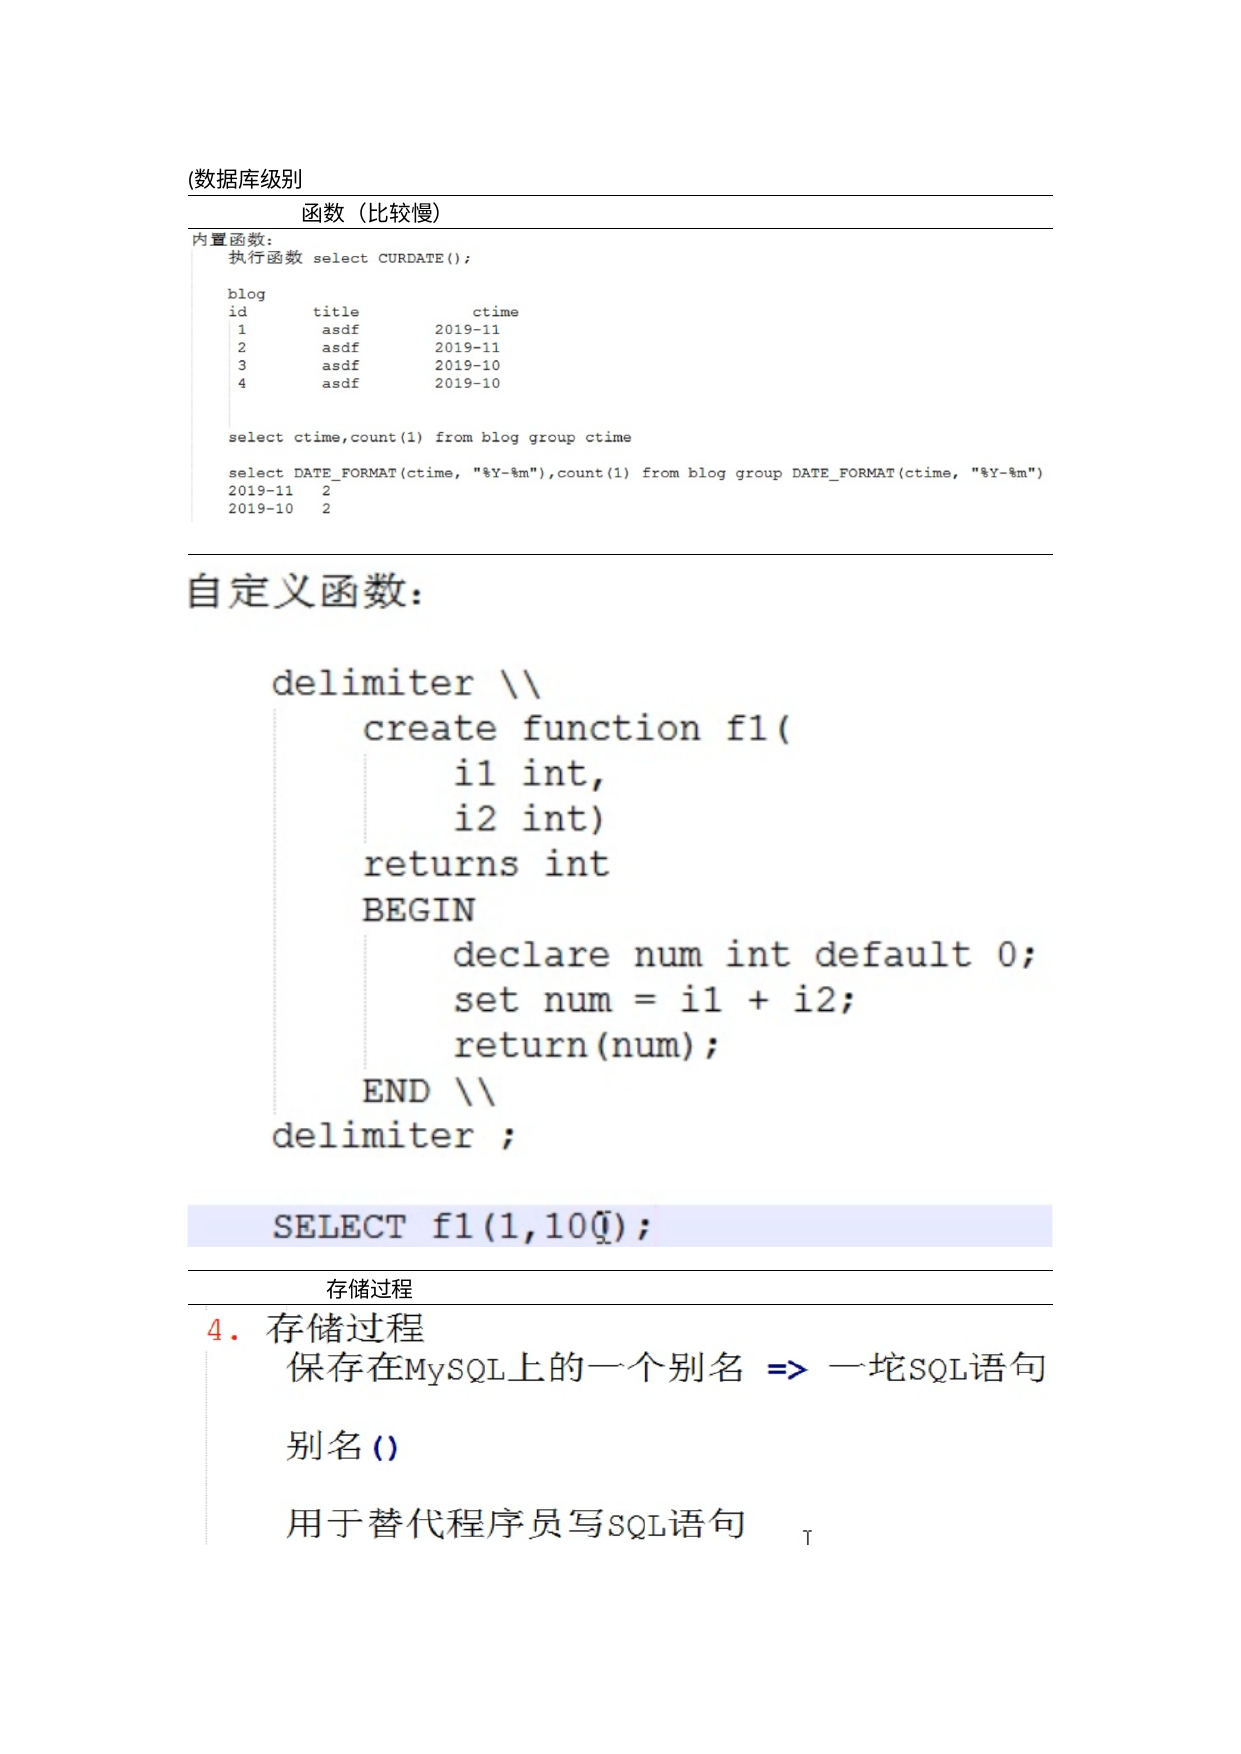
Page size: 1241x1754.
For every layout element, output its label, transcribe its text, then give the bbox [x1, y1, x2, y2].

picture [187, 555, 1053, 1247]
picture [187, 1304, 1052, 1545]
text 函数（比较慢） [187, 196, 1053, 229]
text 存储过程 [187, 1271, 1053, 1304]
picture [187, 229, 1053, 522]
text (数据库级别 [187, 162, 1053, 194]
